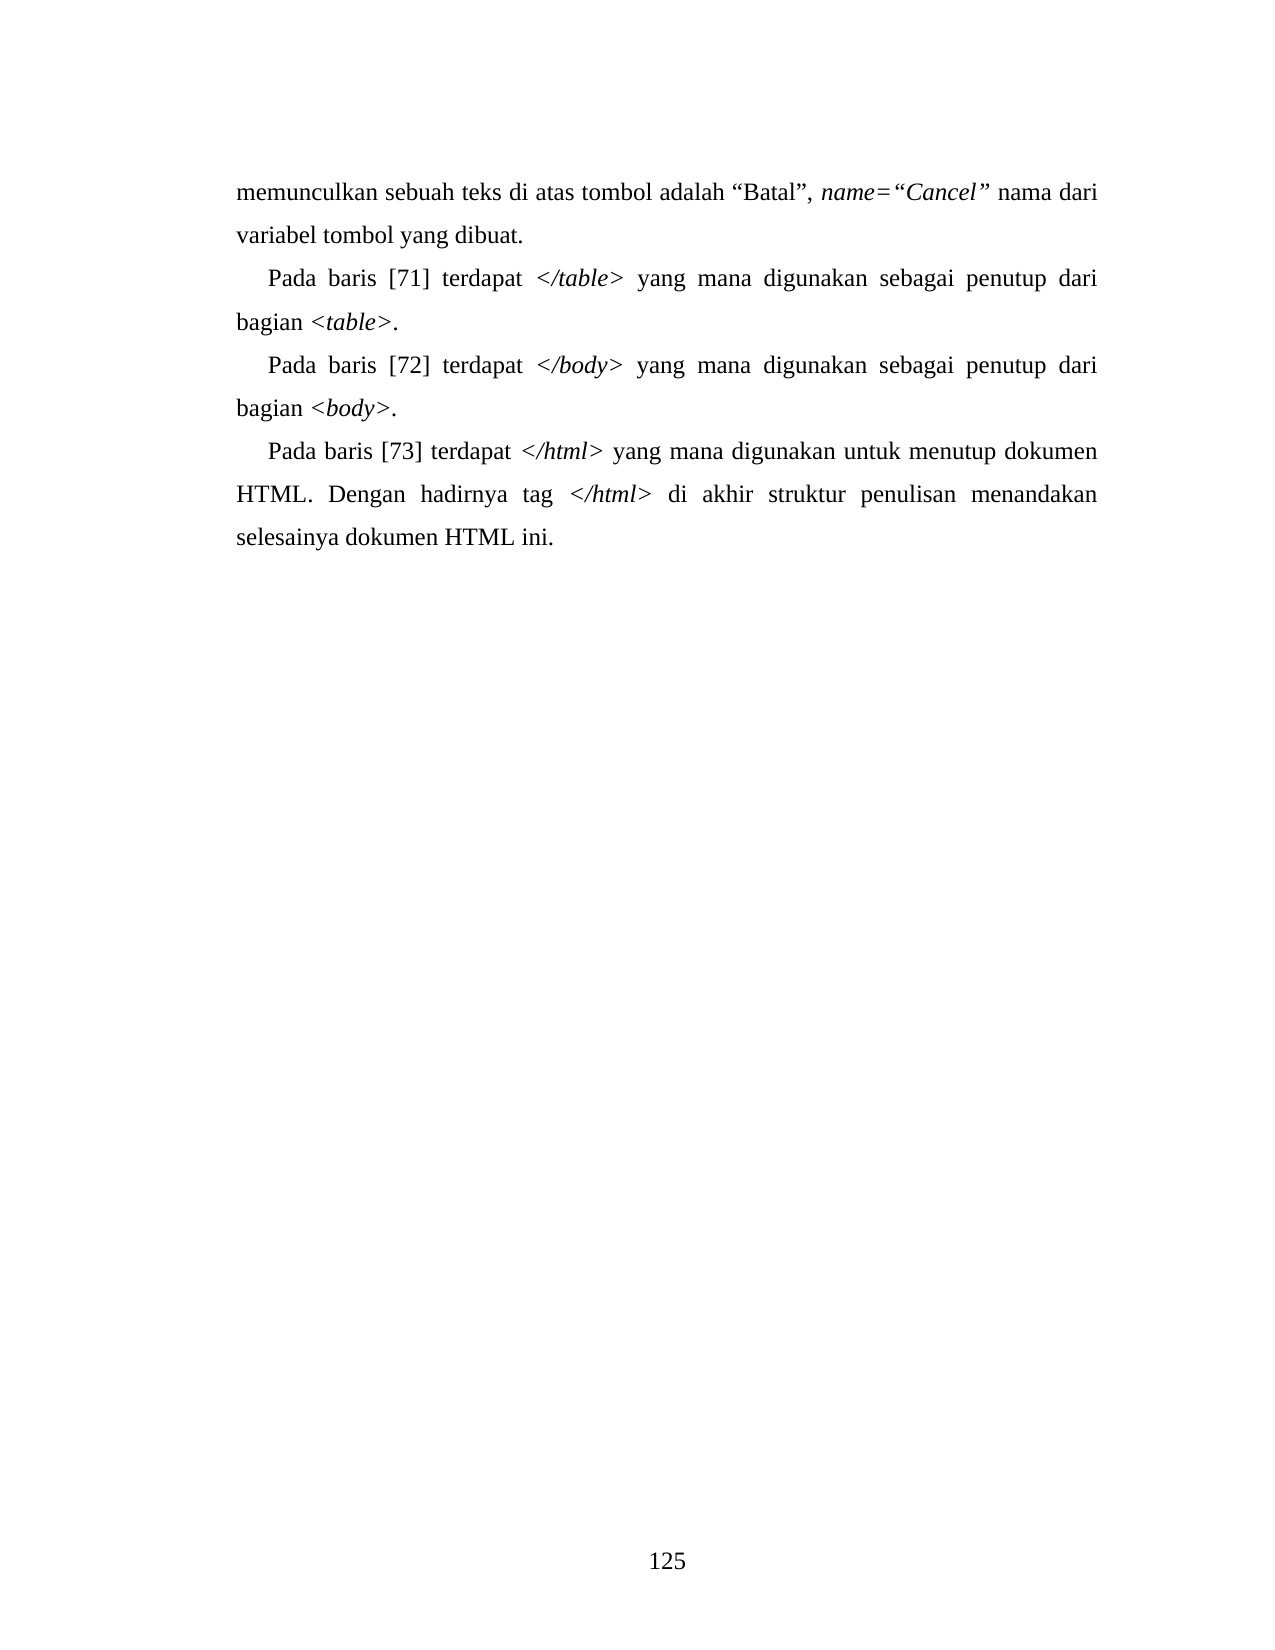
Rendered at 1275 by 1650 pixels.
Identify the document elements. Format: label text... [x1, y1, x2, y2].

text Pada baris [71] terdapat </table> yang mana digunakan sebagai penutup dari bagian <table>. [236, 263, 1098, 335]
text Pada baris [73] terdapat </html> yang mana digunakan untuk menutup dokumen HTML. Dengan hadirnya tag </html> di akhir struktur penulisan menandakan selesainya dokumen HTML ini. [236, 436, 1098, 551]
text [236, 177, 1098, 249]
text Pada baris [72] terdapat </body> yang mana digunakan sebagai penutup dari bagian <body>. [236, 350, 1098, 422]
